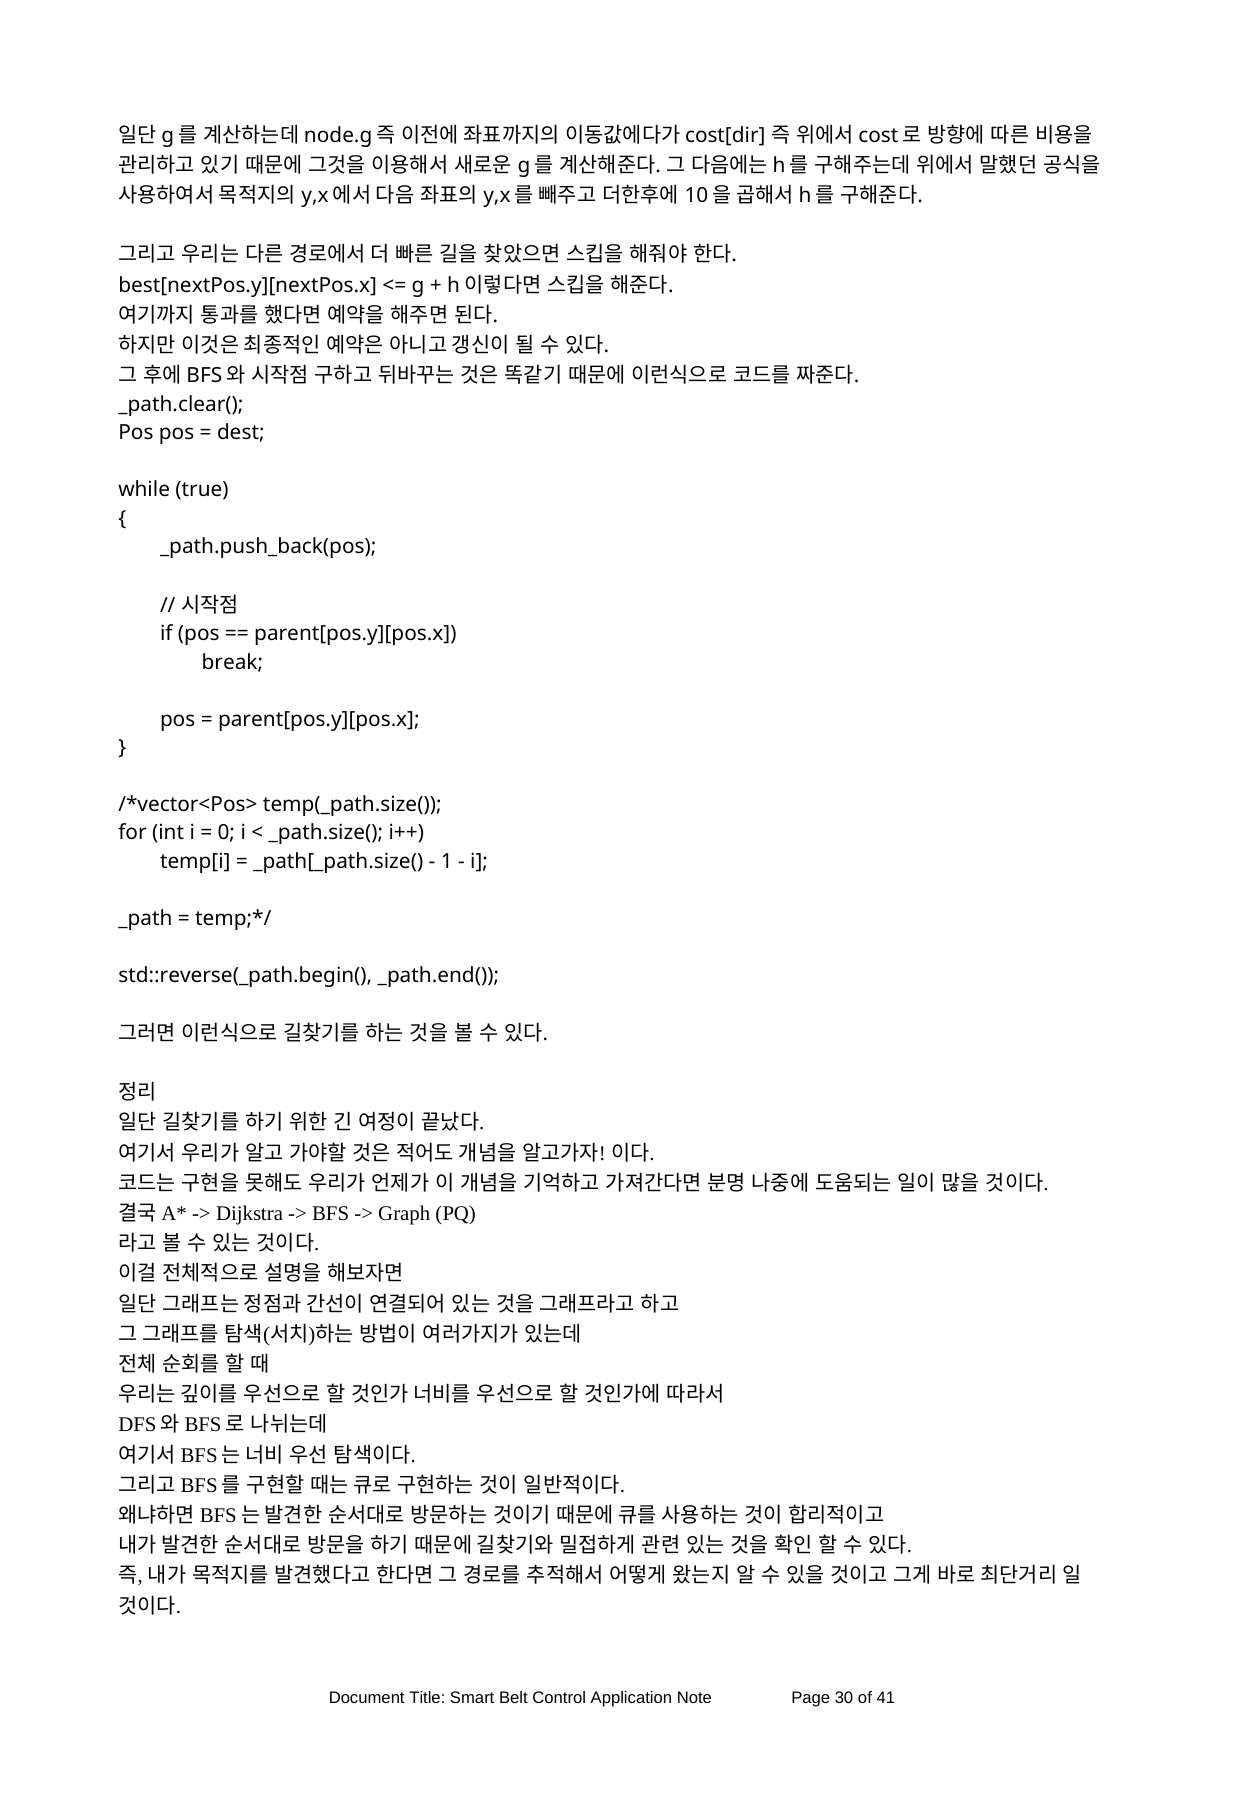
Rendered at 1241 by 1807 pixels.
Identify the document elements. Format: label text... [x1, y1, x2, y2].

text break; [118, 647, 1105, 675]
text 그러면 이런식으로 길찾기를 하는 것을 볼 수 있다. [118, 988, 1105, 1047]
text 이걸 전체적으로 설명을 해보자면 일단 그래프는 정점과 간선이 연결되어 있는 것을 그래프라고 하고 그 그래프를 탐색(서치)하는 방법이 여러가지가 있는데 전체 순회를 할 때 우리는 깊이를 우선으로 할 것인가 너비를 우선으로 할 것인가에 따라서 DFS와 BFS로 나뉘는데 여기서 BFS는 너비 우선 탐색이다. 그리고 BFS를 구현할 때는 큐로 구현하는 것이 일반적이다. 왜냐하면 BFS는 발견한 순서대로 방문하는 것이기 때문에 큐를 사용하는 것이 합리적이고 내가 발견한 순서대로 방문을 하기 때문에 길찾기와 밀접하게 관련 있는 것을 확인 할 수 있다. 즉, 내가 목적지를 발견했다고 한다면 그 경로를 추적해서 어떻게 왔는지 알 수 있을 것이고 그게 바로 최단거리 일 것이다. [118, 1257, 1105, 1619]
text 여기서 우리가 알고 가야할 것은 적어도 개념을 알고가자! 이다. 코드는 구현을 못해도 우리가 언제가 이 개념을 기억하고 가져간다면 분명 나중에 도움되는 일이 많을 것이다. [118, 1136, 1105, 1196]
text 일단 g를 계산하는데 node.g즉 이전에 좌표까지의 이동값에다가 cost[dir] 즉 위에서 cost로 방향에 따른 비용을 관리하고 있기 때문에 그것을 이용해서 새로운 g를 계산해준다. 그 다음에는 h를 구해주는데 위에서 말했던 공식을 사용하여서 목적지의 y,x에서 다음 좌표의 y,x를 빼주고 더한후에 10을 곱해서 h를 구해준다. [118, 118, 1105, 209]
text 일단 길찾기를 하기 위한 긴 여정이 끝났다. [118, 1106, 1105, 1136]
text 정리 [118, 1075, 1105, 1106]
text 여기까지 통과를 했다면 예약을 해주면 된다. 하지만 이것은 최종적인 예약은 아니고 갱신이 될 수 있다. [118, 298, 1105, 359]
text { [118, 503, 1105, 531]
text } [118, 732, 1105, 761]
text _path.clear(); [118, 389, 1105, 417]
text _path = temp;*/ [118, 903, 1105, 931]
text 그리고 우리는 다른 경로에서 더 빠른 길을 찾았으면 스킵을 해줘야 한다. best[nextPos.y][nextPos.x] <= g + h이렇다면 스킵을 해준다. [118, 237, 1105, 298]
text temp[i] = _path[_path.size() - 1 - i]; [118, 846, 1105, 874]
text for (int i = 0; i < _path.size(); i++) [118, 817, 1105, 846]
text Pos pos = dest; [118, 417, 1105, 446]
text if (pos == parent[pos.y][pos.x]) [118, 618, 1105, 647]
text std::reverse(_path.begin(), _path.end()); [118, 960, 1105, 988]
text 결국 A* -> Dijkstra -> BFS -> Graph (PQ) 라고 볼 수 있는 것이다. [118, 1196, 1105, 1257]
text 그 후에 BFS와 시작점 구하고 뒤바꾸는 것은 똑같기 때문에 이런식으로 코드를 짜준다. [118, 359, 1105, 389]
text _path.push_back(pos); [118, 531, 1105, 560]
text /*vector<Pos> temp(_path.size()); [118, 789, 1105, 817]
text // 시작점 [118, 588, 1105, 618]
text while (true) [118, 474, 1105, 503]
text pos = parent[pos.y][pos.x]; [118, 704, 1105, 732]
